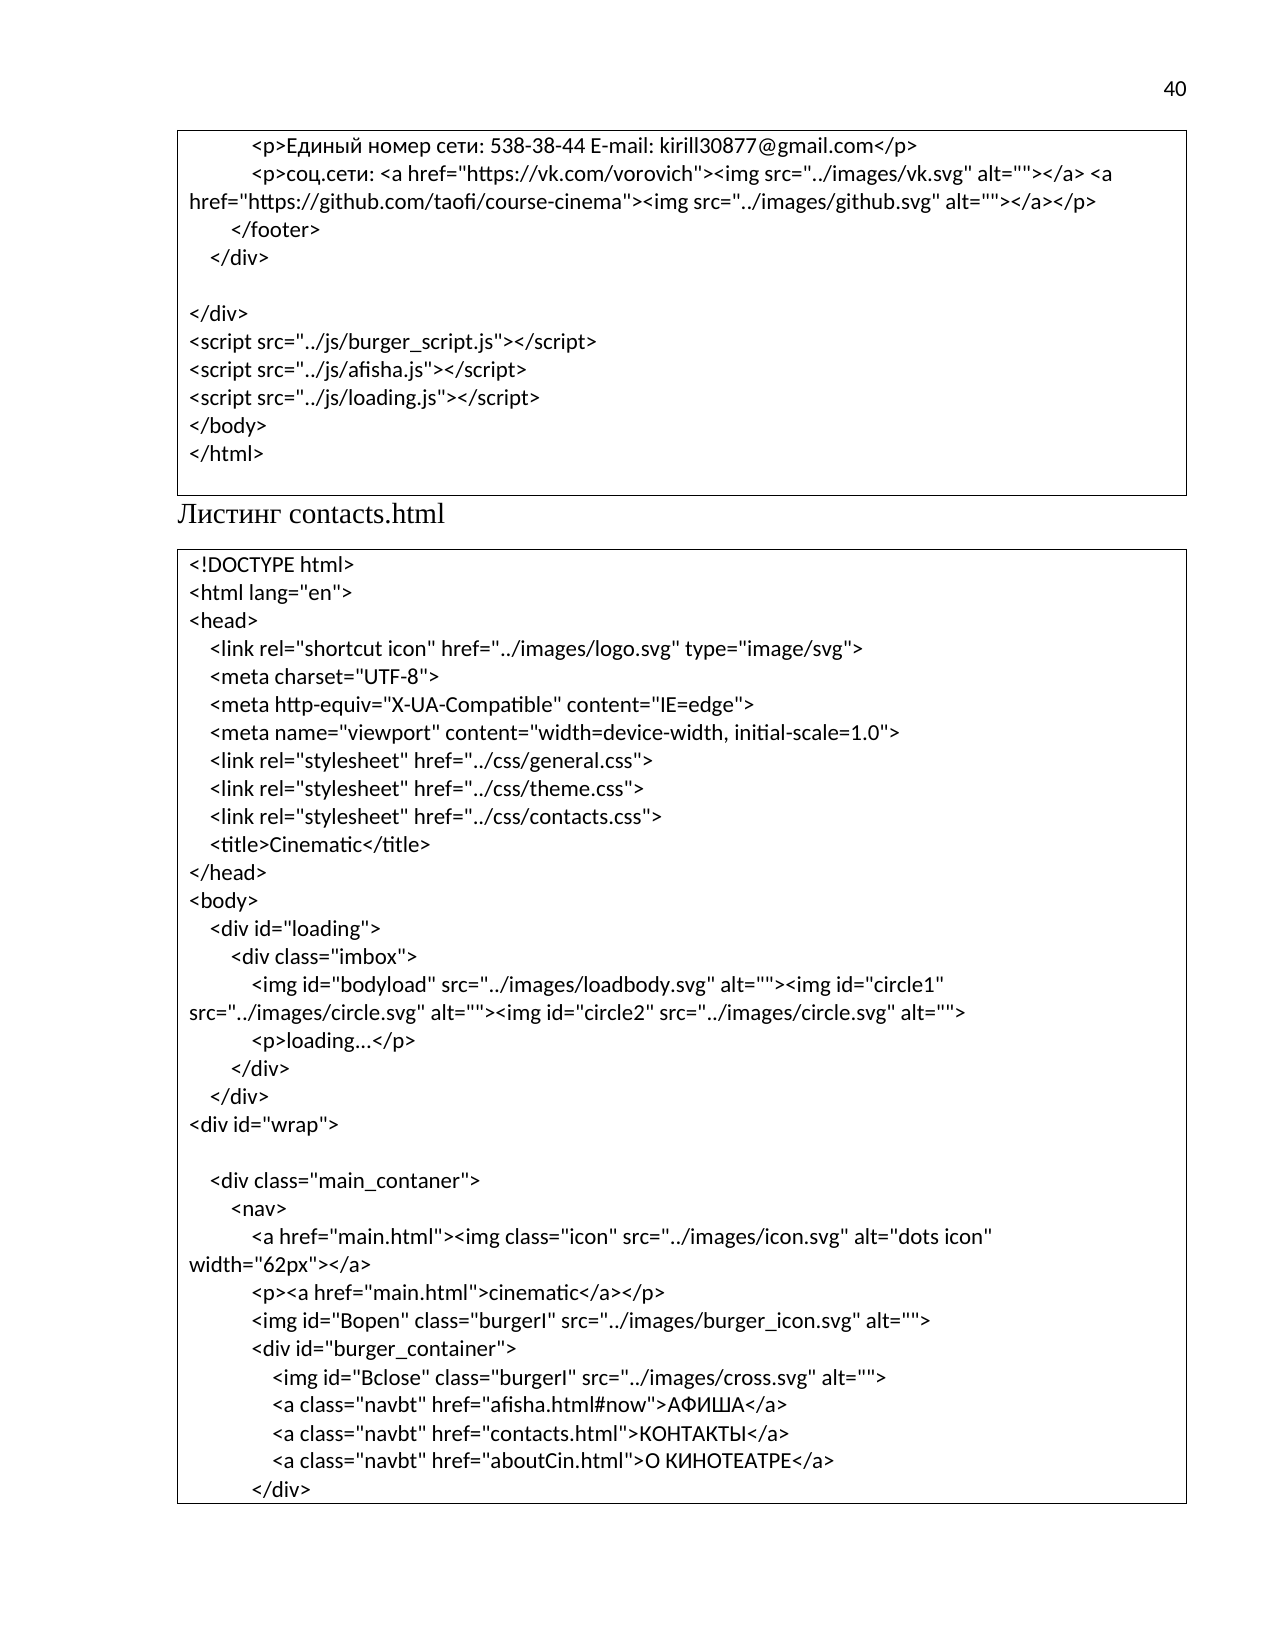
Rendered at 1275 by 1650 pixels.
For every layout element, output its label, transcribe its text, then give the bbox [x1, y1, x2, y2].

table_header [178, 550, 1186, 1503]
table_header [178, 131, 1186, 495]
text Листинг contacts.html [177, 496, 1186, 530]
